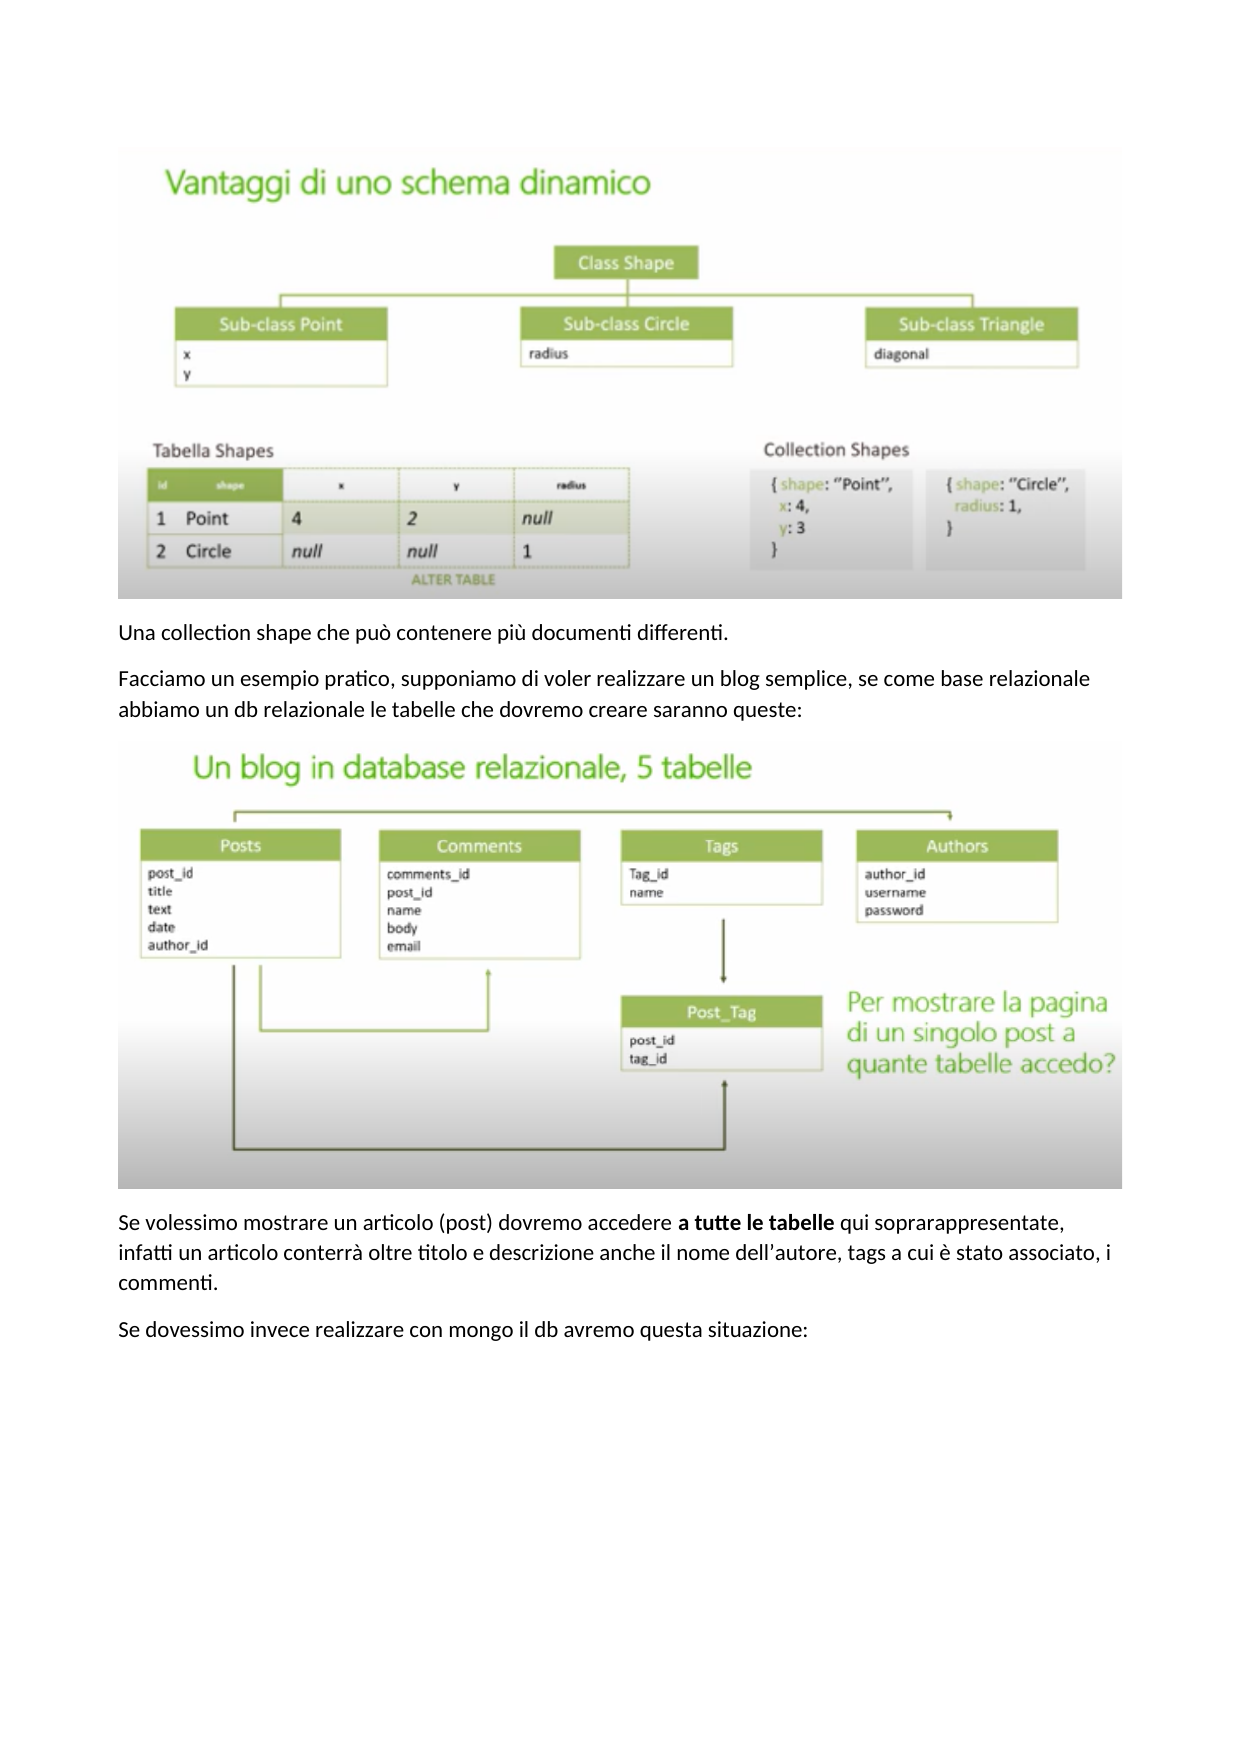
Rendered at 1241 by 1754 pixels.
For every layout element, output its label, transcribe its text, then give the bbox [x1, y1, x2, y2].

text Facciamo un esempio pratico, supponiamo di voler realizzare un blog semplice, se come base relazionale abbiamo un db relazionale le tabelle che dovremo creare saranno queste: [118, 664, 1122, 723]
text Se dovessimo invece realizzare con mongo il db avremo questa situazione: [118, 1315, 1122, 1343]
text Una collection shape che può contenere più documenti differenti. [118, 618, 1122, 646]
text Se volessimo mostrare un articolo (post) dovremo accedere a tutte le tabelle qui soprarappresentate, infatti un articolo conterrà oltre titolo e descrizione anche il nome dell’autore, tags a cui è stato associato, i commenti. [118, 1208, 1122, 1296]
picture [118, 147, 1123, 599]
picture [118, 741, 1123, 1189]
